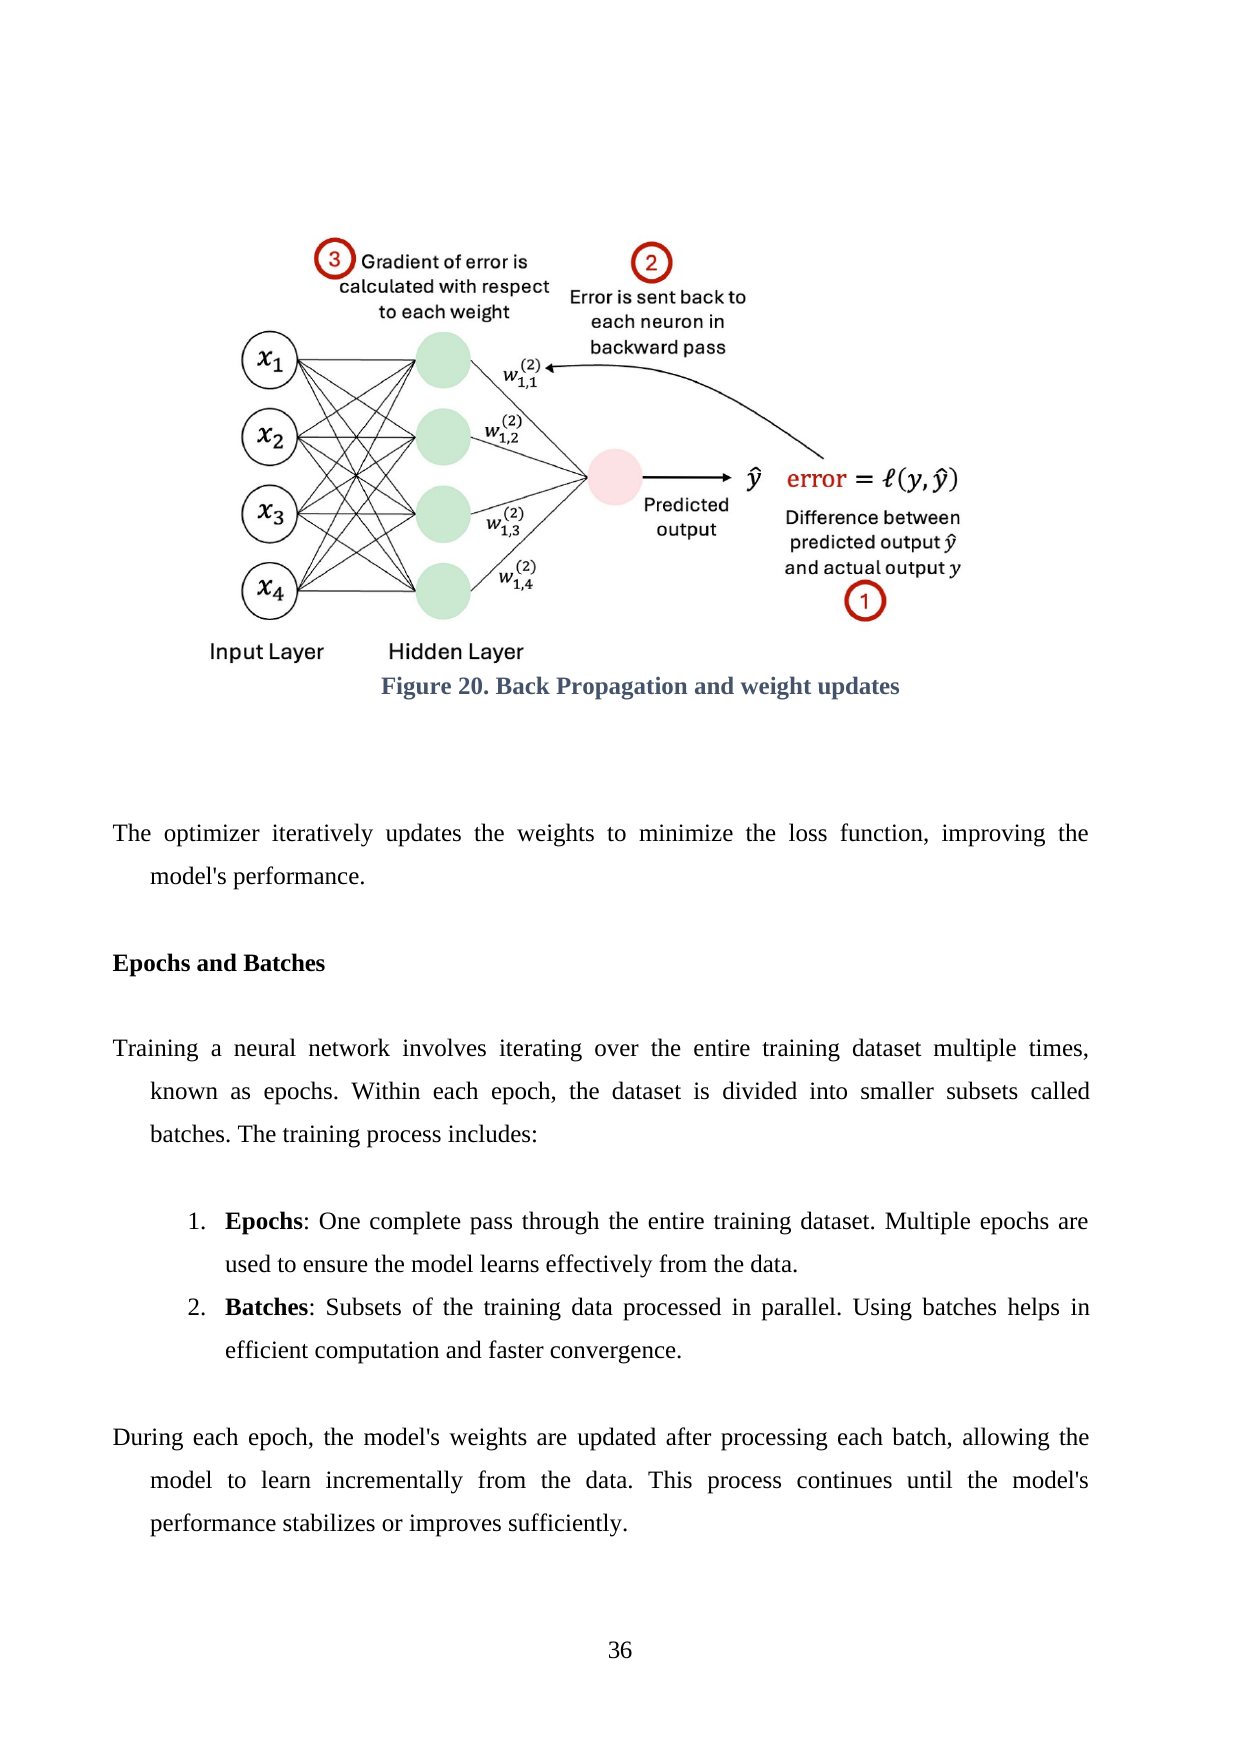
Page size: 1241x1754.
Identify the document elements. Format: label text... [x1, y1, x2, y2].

text The optimizer iteratively updates the weights to minimize the loss function, improving the model's performance. [112, 818, 1090, 889]
list Epochs: One complete pass through the entire training dataset. Multiple epochs are used to ensure the model learns effectively from the data. [187, 1206, 1090, 1278]
list Batches: Subsets of the training data processed in parallel. Using batches helps in efficient computation and faster convergence. [187, 1292, 1090, 1364]
text Training a neural network involves iterating over the entire training dataset multiple times, known as epochs. Within each epoch, the dataset is divided into smaller subsets called batches. The training process includes: [112, 1033, 1090, 1148]
text Figure 20. Back Propagation and weight updates [187, 671, 1093, 700]
text Epochs and Batches [112, 948, 1107, 976]
text During each epoch, the model's weights are updated after processing each batch, allowing the model to learn incrementally from the data. This process continues until the model's performance stabilizes or improves sufficiently. [112, 1422, 1090, 1537]
picture [209, 235, 963, 666]
